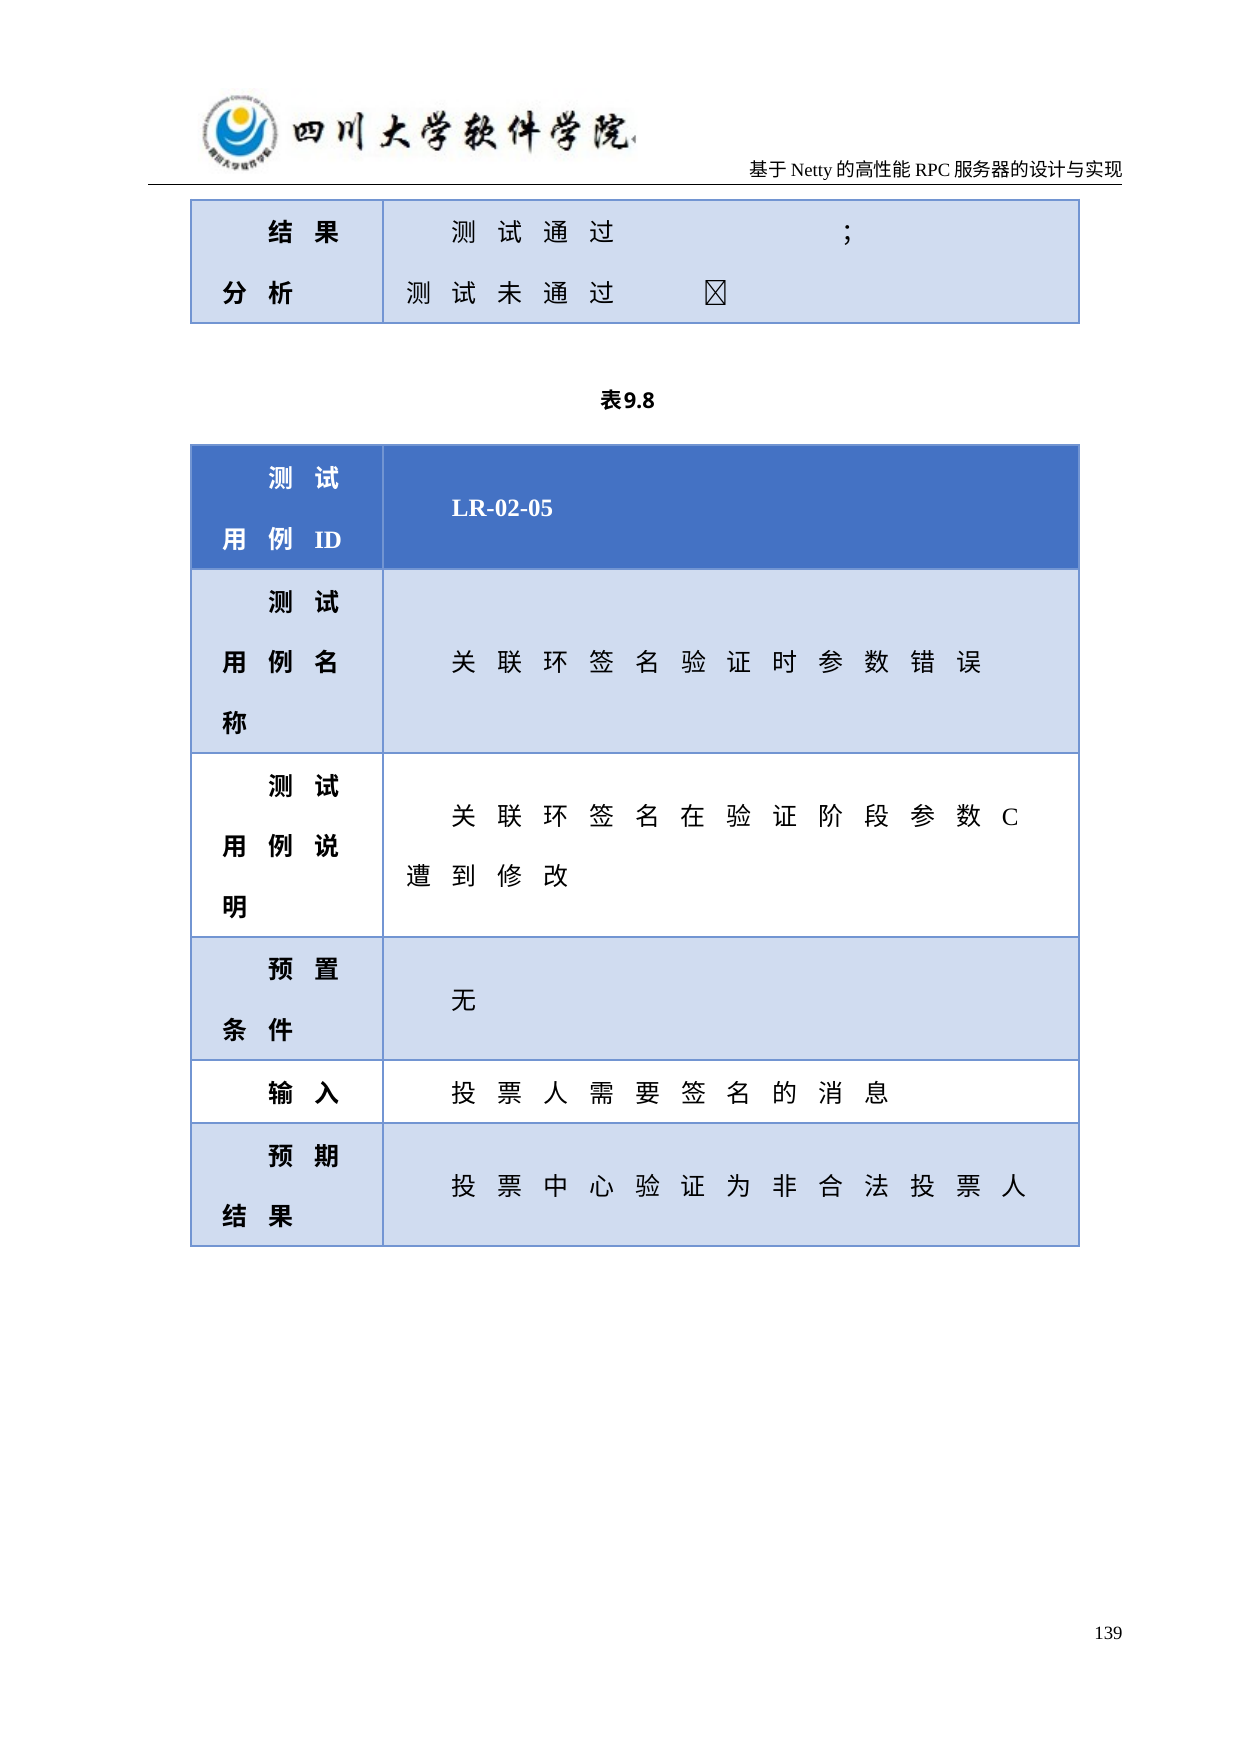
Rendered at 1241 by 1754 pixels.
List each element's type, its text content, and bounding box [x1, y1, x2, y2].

table_cell 关联环签名验证时参数错误 [384, 570, 1078, 752]
table_cell 投票中心验证为非合法投票人 [384, 1124, 1078, 1245]
table_cell 输入 [192, 1061, 382, 1122]
table_cell 测试用例说明 [192, 754, 382, 936]
table_header LR-02-05 [384, 446, 1078, 568]
picture [197, 88, 639, 177]
table_cell 预期结果 [192, 1124, 382, 1245]
table_cell 结果分析 [192, 201, 382, 322]
text 表9.8 [154, 369, 1116, 429]
table_cell 测试用例名称 [192, 570, 382, 752]
table_cell 投票人需要签名的消息 [384, 1061, 1078, 1122]
table_cell 关联环签名在验证阶段参数C遭到修改 [384, 754, 1078, 936]
table_cell 无 [384, 938, 1078, 1059]
table_header 测试用例ID [192, 446, 382, 568]
table_cell 预置条件 [192, 938, 382, 1059]
table_cell 测试通过 ； 测试未通过 [384, 201, 1078, 322]
